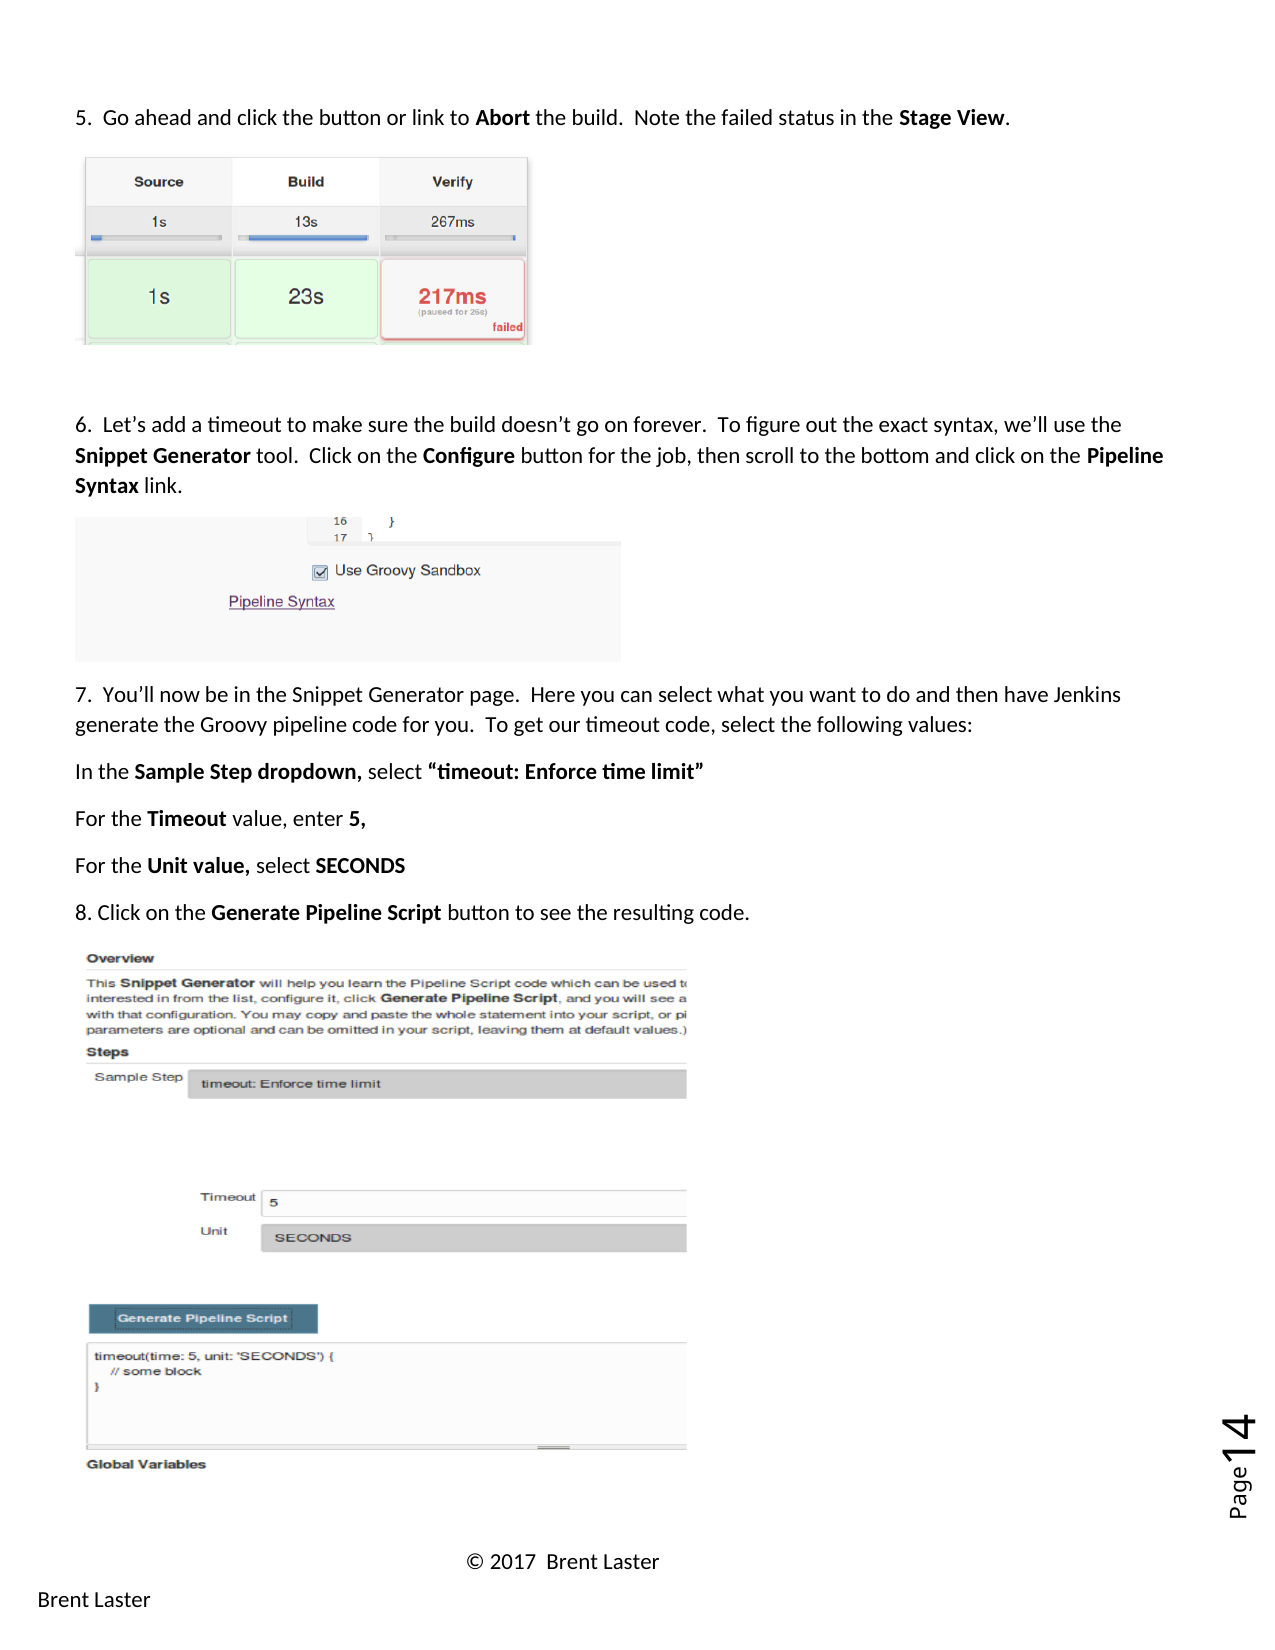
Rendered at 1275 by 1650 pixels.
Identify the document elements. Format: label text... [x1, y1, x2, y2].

picture [75, 150, 537, 345]
text 7. You’ll now be in the Snippet Generator page. Here you can select what you want to do and then have Jenkins generate the Groovy pipeline code for you. To get our timeout code, select the following values: [75, 680, 1200, 739]
text 8. Click on the Generate Pipeline Script button to see the resulting code. [75, 898, 1200, 926]
text For the Timeout value, enter 5, [75, 804, 1200, 832]
text In the Sample Step dropdown, select “timeout: Enforce time limit” [75, 757, 1200, 786]
text 5. Go ahead and click the button or link to Abort the build. Note the failed status in the Stage View. [75, 103, 1200, 131]
picture [75, 517, 621, 662]
text 6. Let’s add a timeout to make sure the build doesn’t go on forever. To figure out the exact syntax, we’ll use the Snippet Generator tool. Click on the Configure button for the job, then scroll to the bottom and click on the Pipeline Syntax link. [75, 411, 1200, 499]
picture [75, 945, 687, 1473]
text For the Unit value, select SECONDS [75, 851, 1200, 879]
